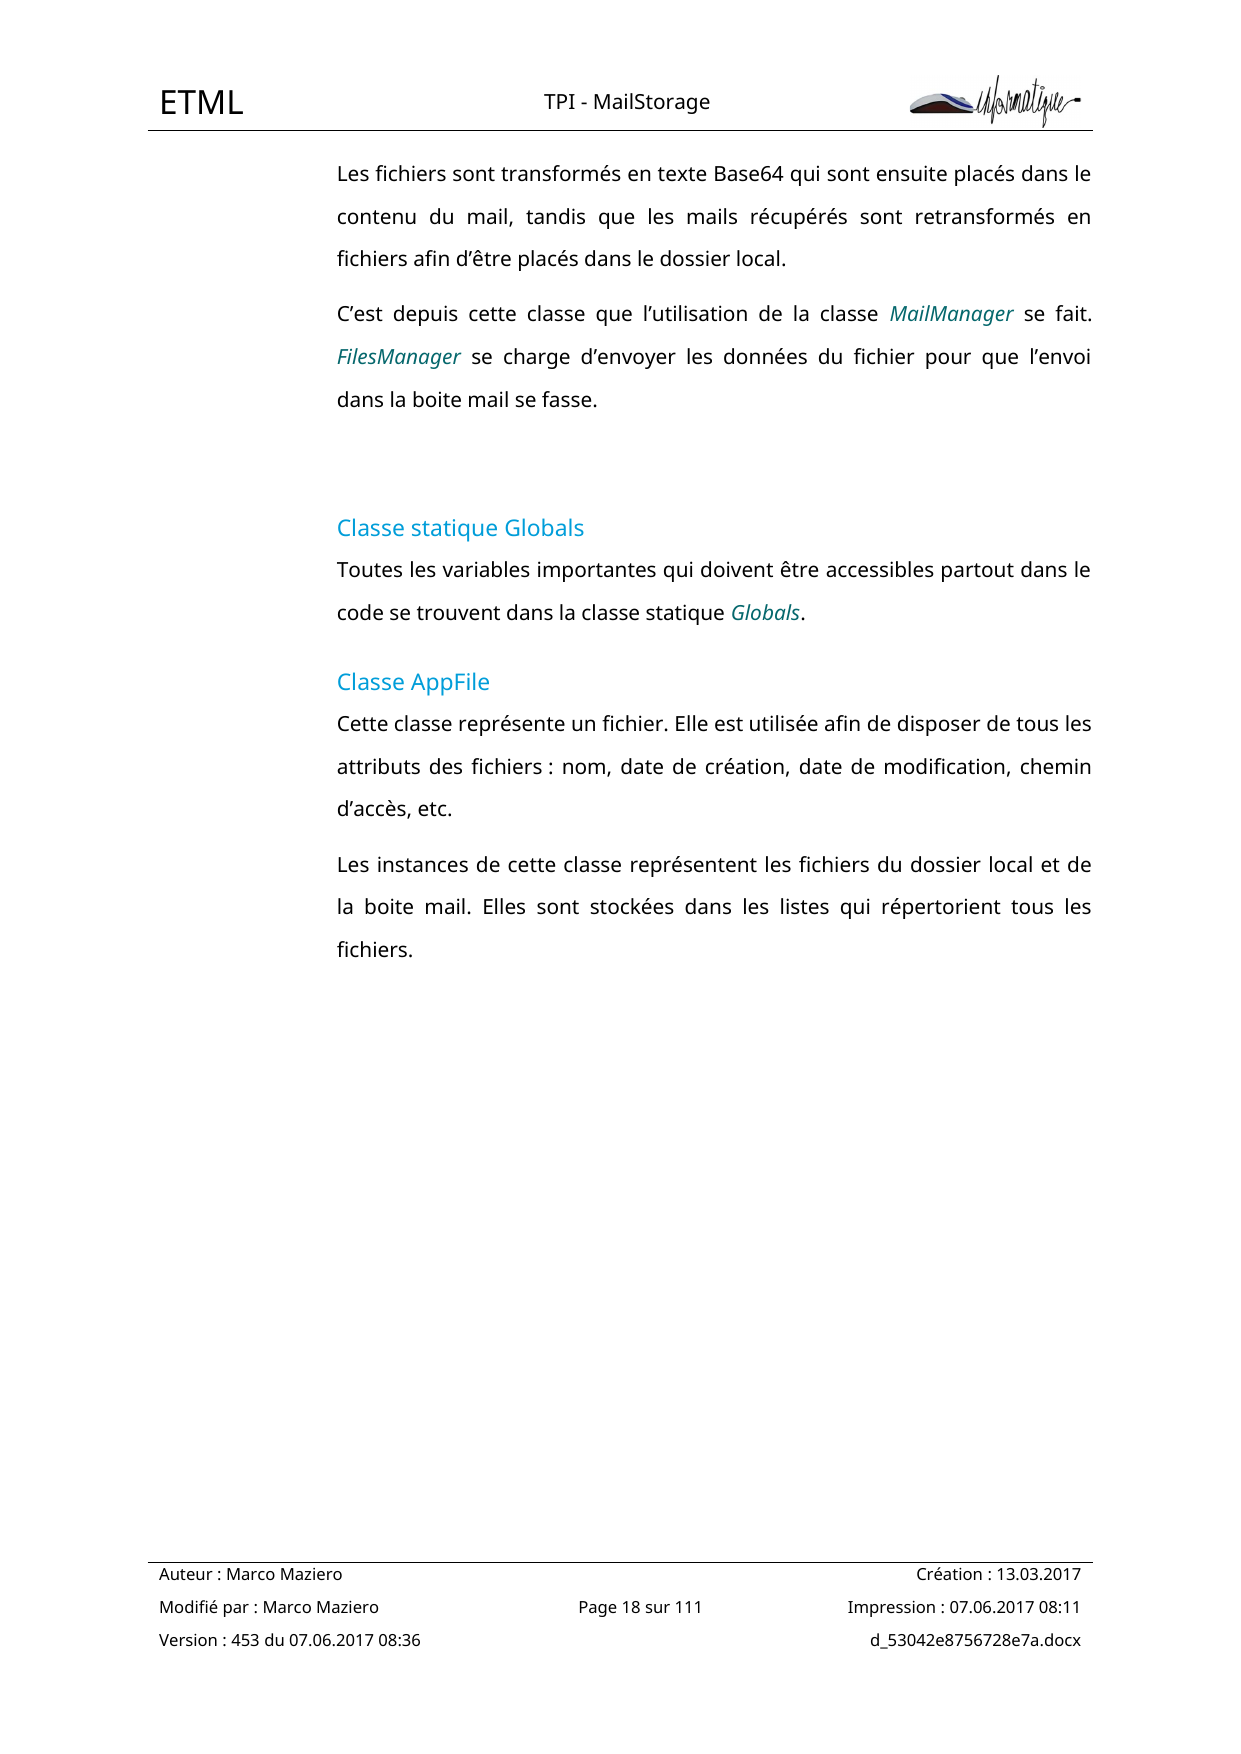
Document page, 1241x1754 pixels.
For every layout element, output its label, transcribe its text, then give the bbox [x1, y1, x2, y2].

text Toutes les variables importantes qui doivent être accessibles partout dans le code se trouvent dans la classe statique Globals. [337, 555, 1092, 626]
text Cette classe représente un fichier. Elle est utilisée afin de disposer de tous les attributs des fichiers : nom, date de création, date de modification, chemin d’accès, etc. [337, 709, 1092, 823]
text C’est depuis cette classe que l’utilisation de la classe MailManager se fait. FilesManager se charge d’envoyer les données du fichier pour que l’envoi dans la boite mail se fasse. [337, 299, 1092, 413]
subtitle Classe statique Globals [337, 512, 1092, 543]
text Les instances de cette classe représentent les fichiers du dossier local et de la boite mail. Elles sont stockées dans les listes qui répertorient tous les fichiers. [337, 850, 1092, 963]
picture [909, 75, 1082, 128]
subtitle Classe AppFile [337, 666, 1092, 697]
text Les fichiers sont transformés en texte Base64 qui sont ensuite placés dans le contenu du mail, tandis que les mails récupérés sont retransformés en fichiers afin d’être placés dans le dossier local. [337, 159, 1092, 273]
